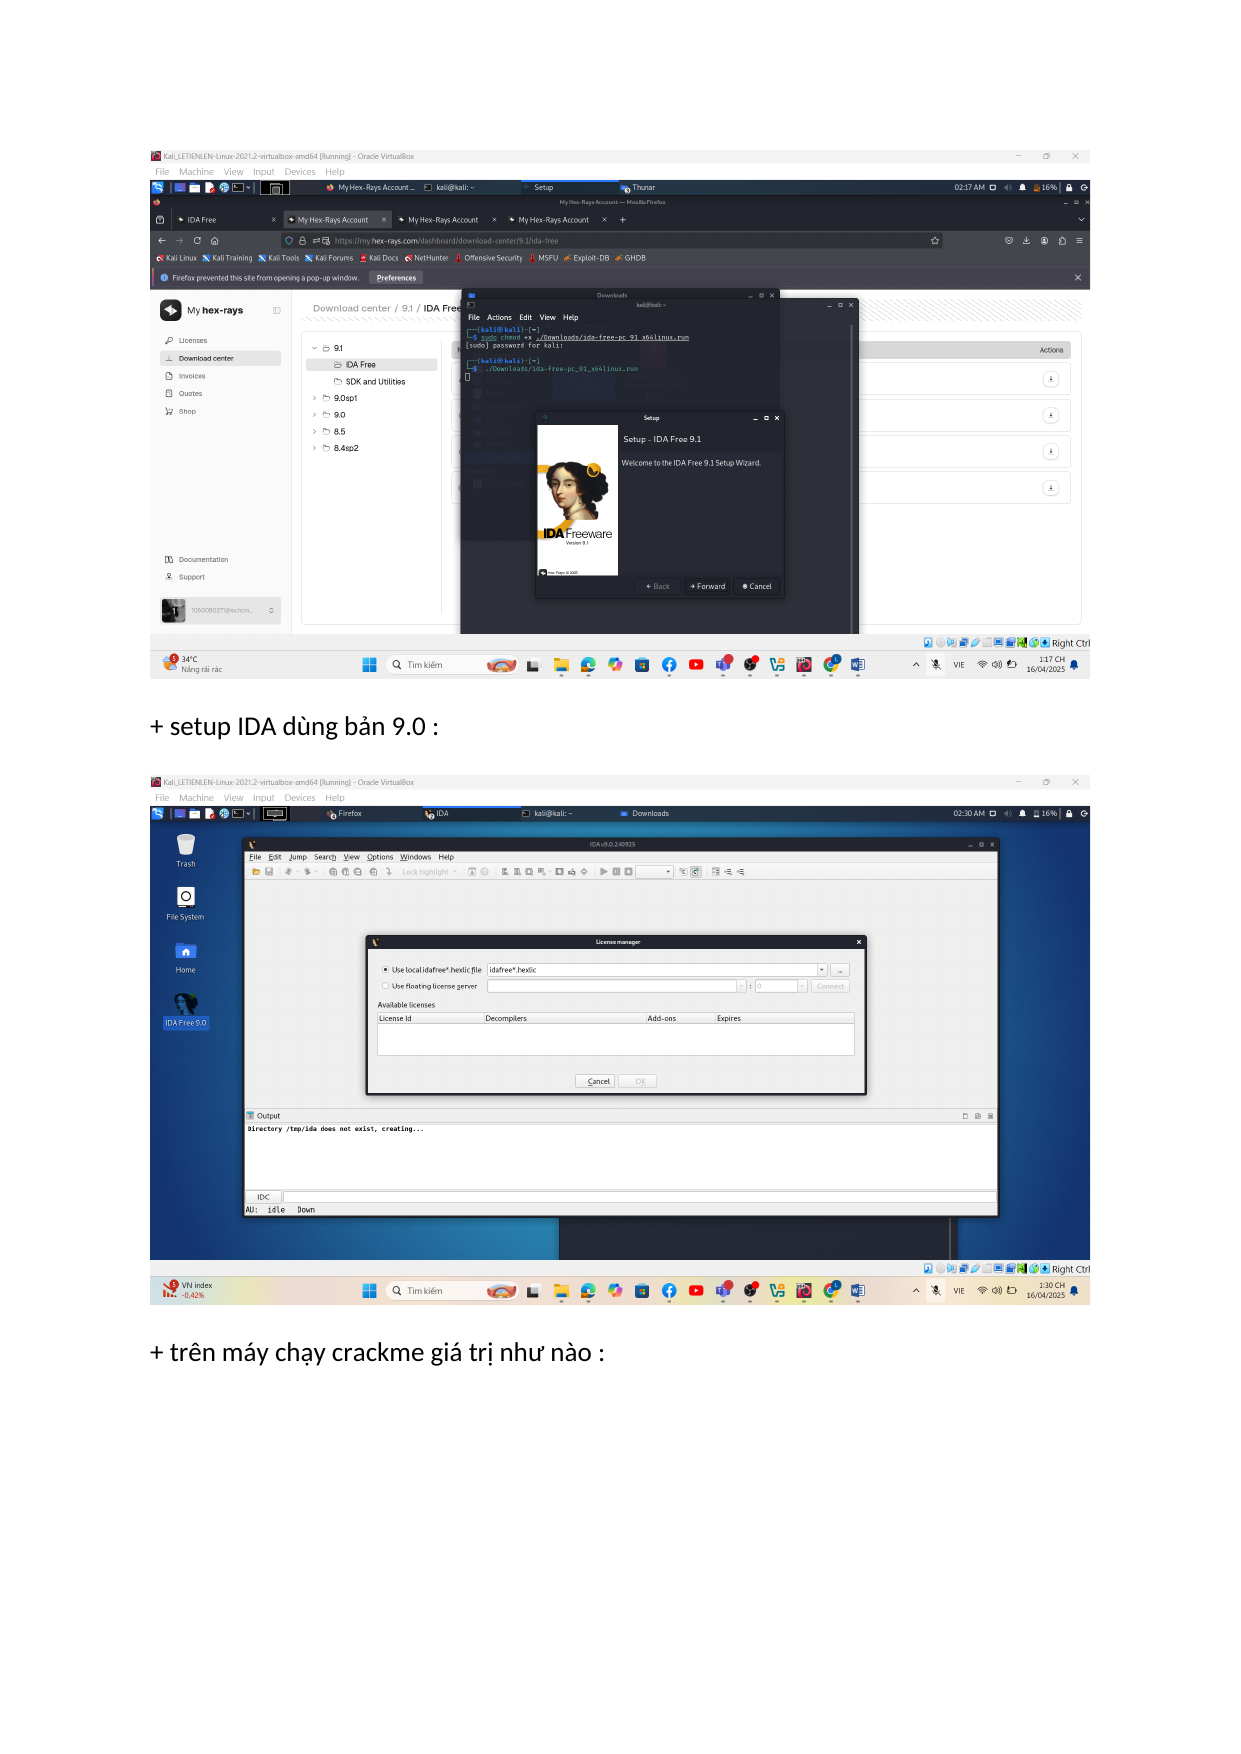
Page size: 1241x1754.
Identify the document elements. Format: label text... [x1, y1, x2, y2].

text + trên máy chạy crackme giá trị như nào : [150, 1335, 1090, 1368]
picture [150, 150, 1091, 679]
picture [150, 775, 1091, 1305]
text + setup IDA dùng bản 9.0 : [150, 709, 1090, 742]
